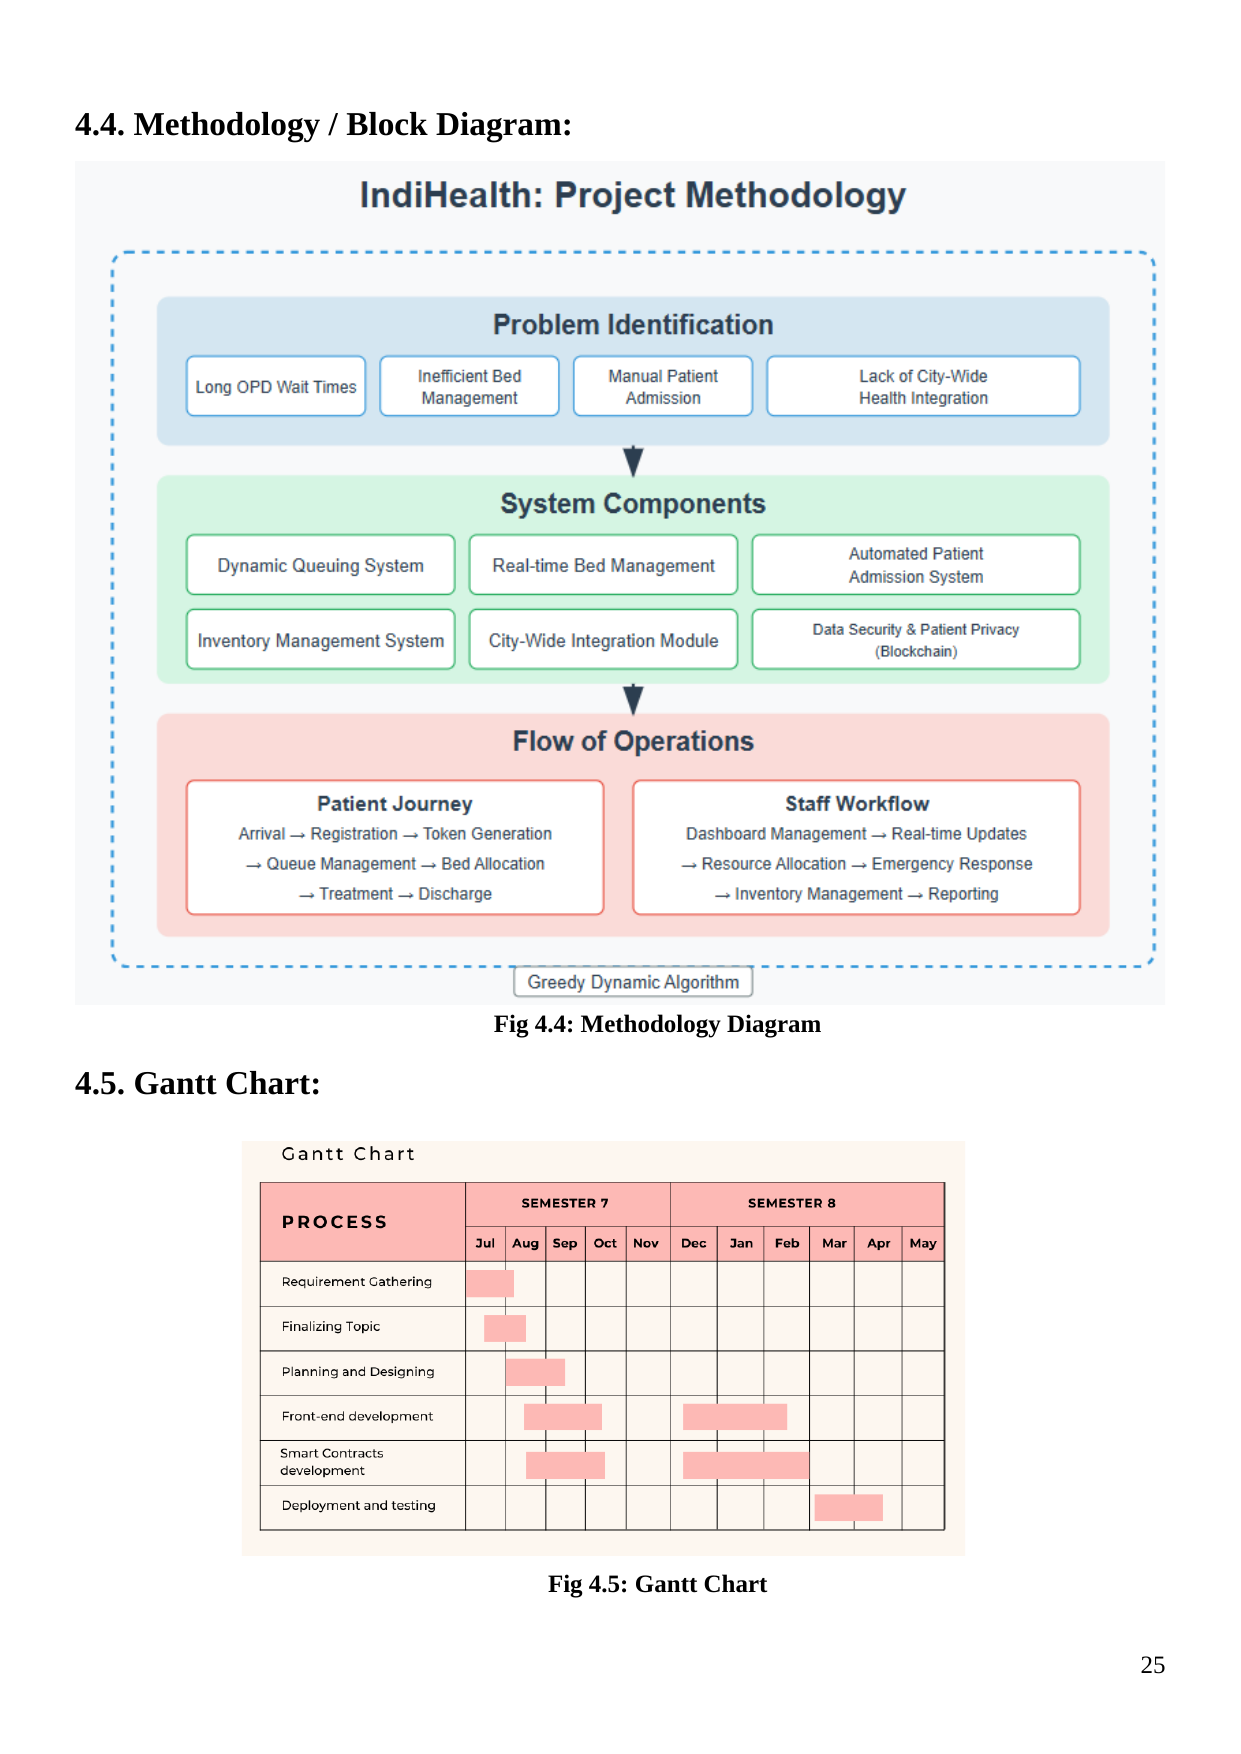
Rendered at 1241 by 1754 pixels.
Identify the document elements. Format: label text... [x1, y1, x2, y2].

text 4.4. Methodology / Block Diagram: [75, 104, 1123, 142]
text 4.5. Gantt Chart: [75, 1063, 1123, 1101]
text Fig 4.5: Gantt Chart [75, 1569, 1165, 1598]
picture [241, 1141, 966, 1556]
picture [75, 161, 1166, 1005]
text Fig 4.4: Methodology Diagram [75, 1009, 1165, 1038]
